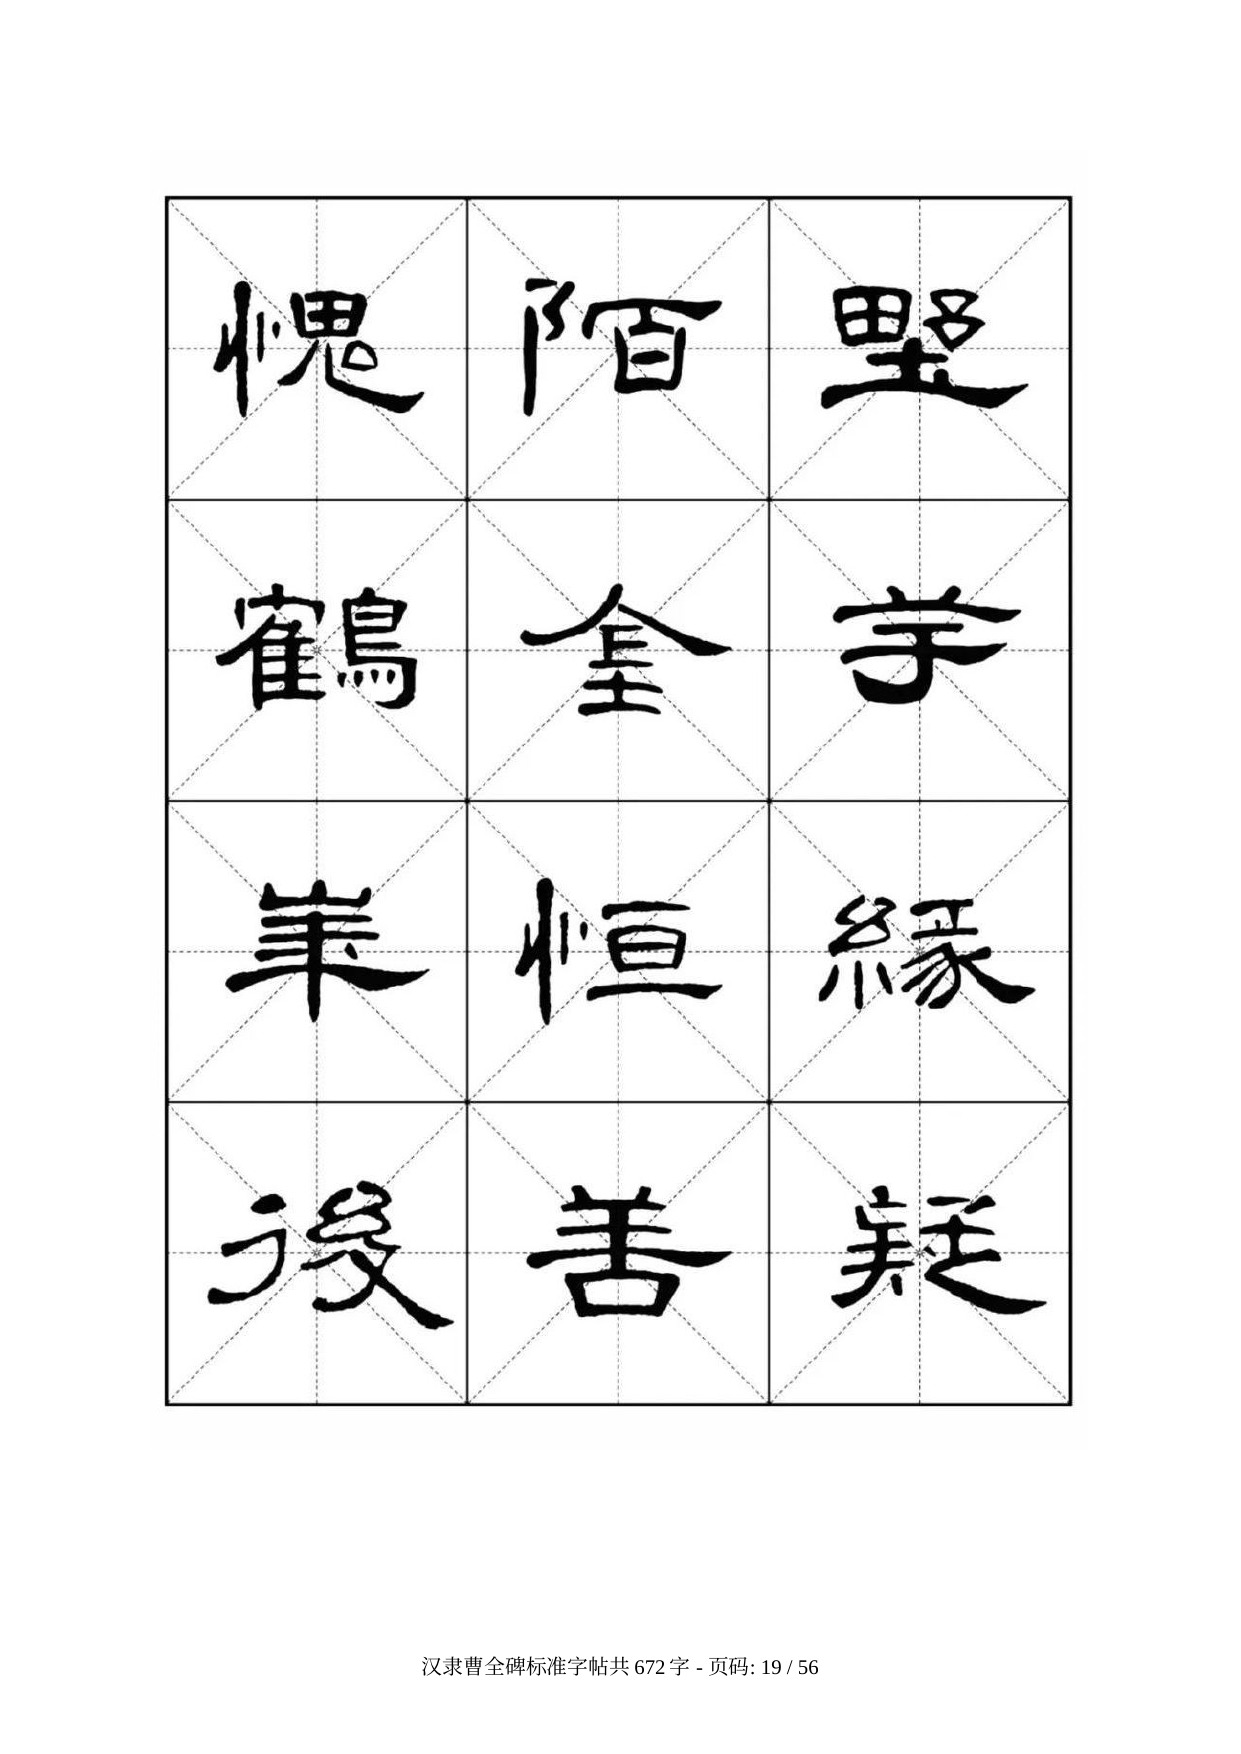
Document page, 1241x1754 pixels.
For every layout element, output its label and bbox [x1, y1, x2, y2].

picture [150, 150, 1088, 1450]
